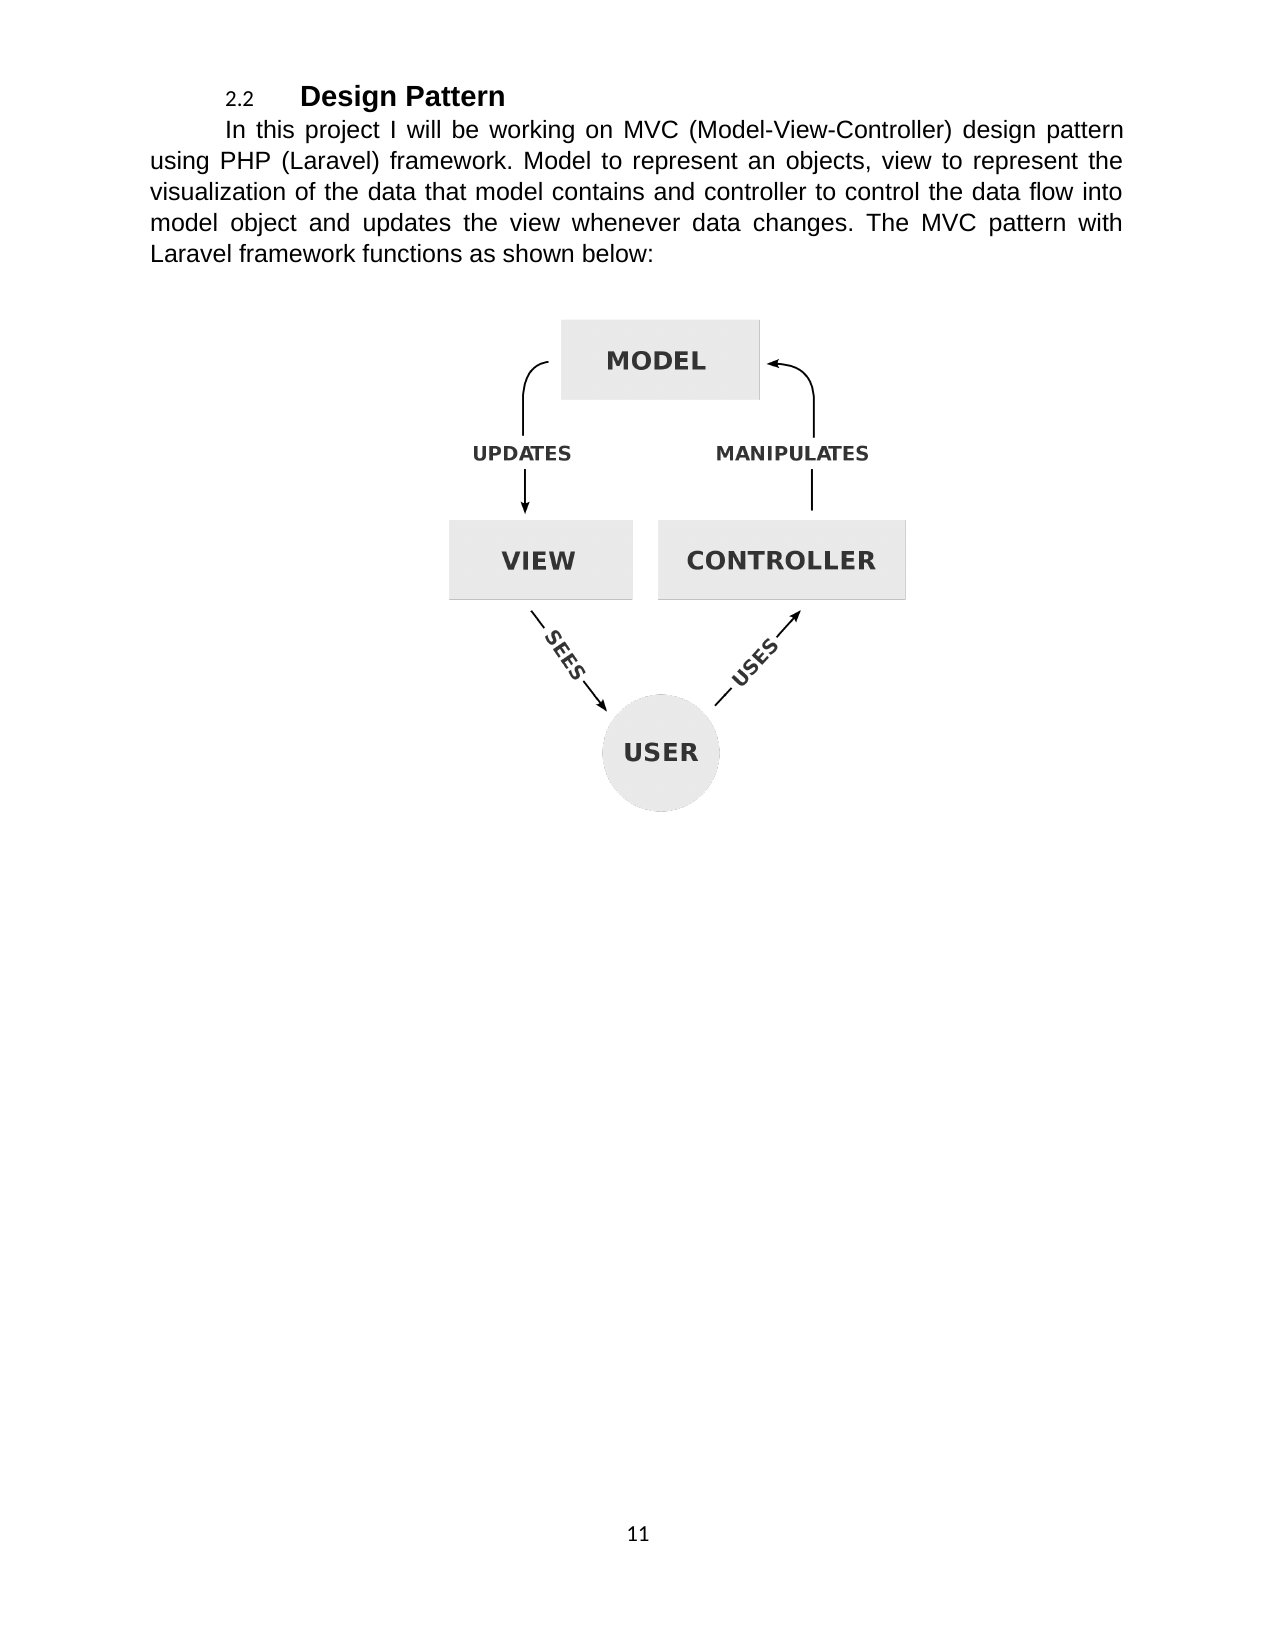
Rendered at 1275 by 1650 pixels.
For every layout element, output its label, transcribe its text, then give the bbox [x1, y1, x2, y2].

subtitle Design Pattern [225, 79, 1125, 113]
picture [434, 298, 920, 833]
text In this project I will be working on MVC (Model-View-Controller) design pattern using PHP (Laravel) framework. Model to represent an objects, view to represent the visualization of the data that model contains and controller to control the data flow into model object and updates the view whenever data changes. The MVC pattern with Laravel framework functions as shown below: [150, 115, 1125, 268]
